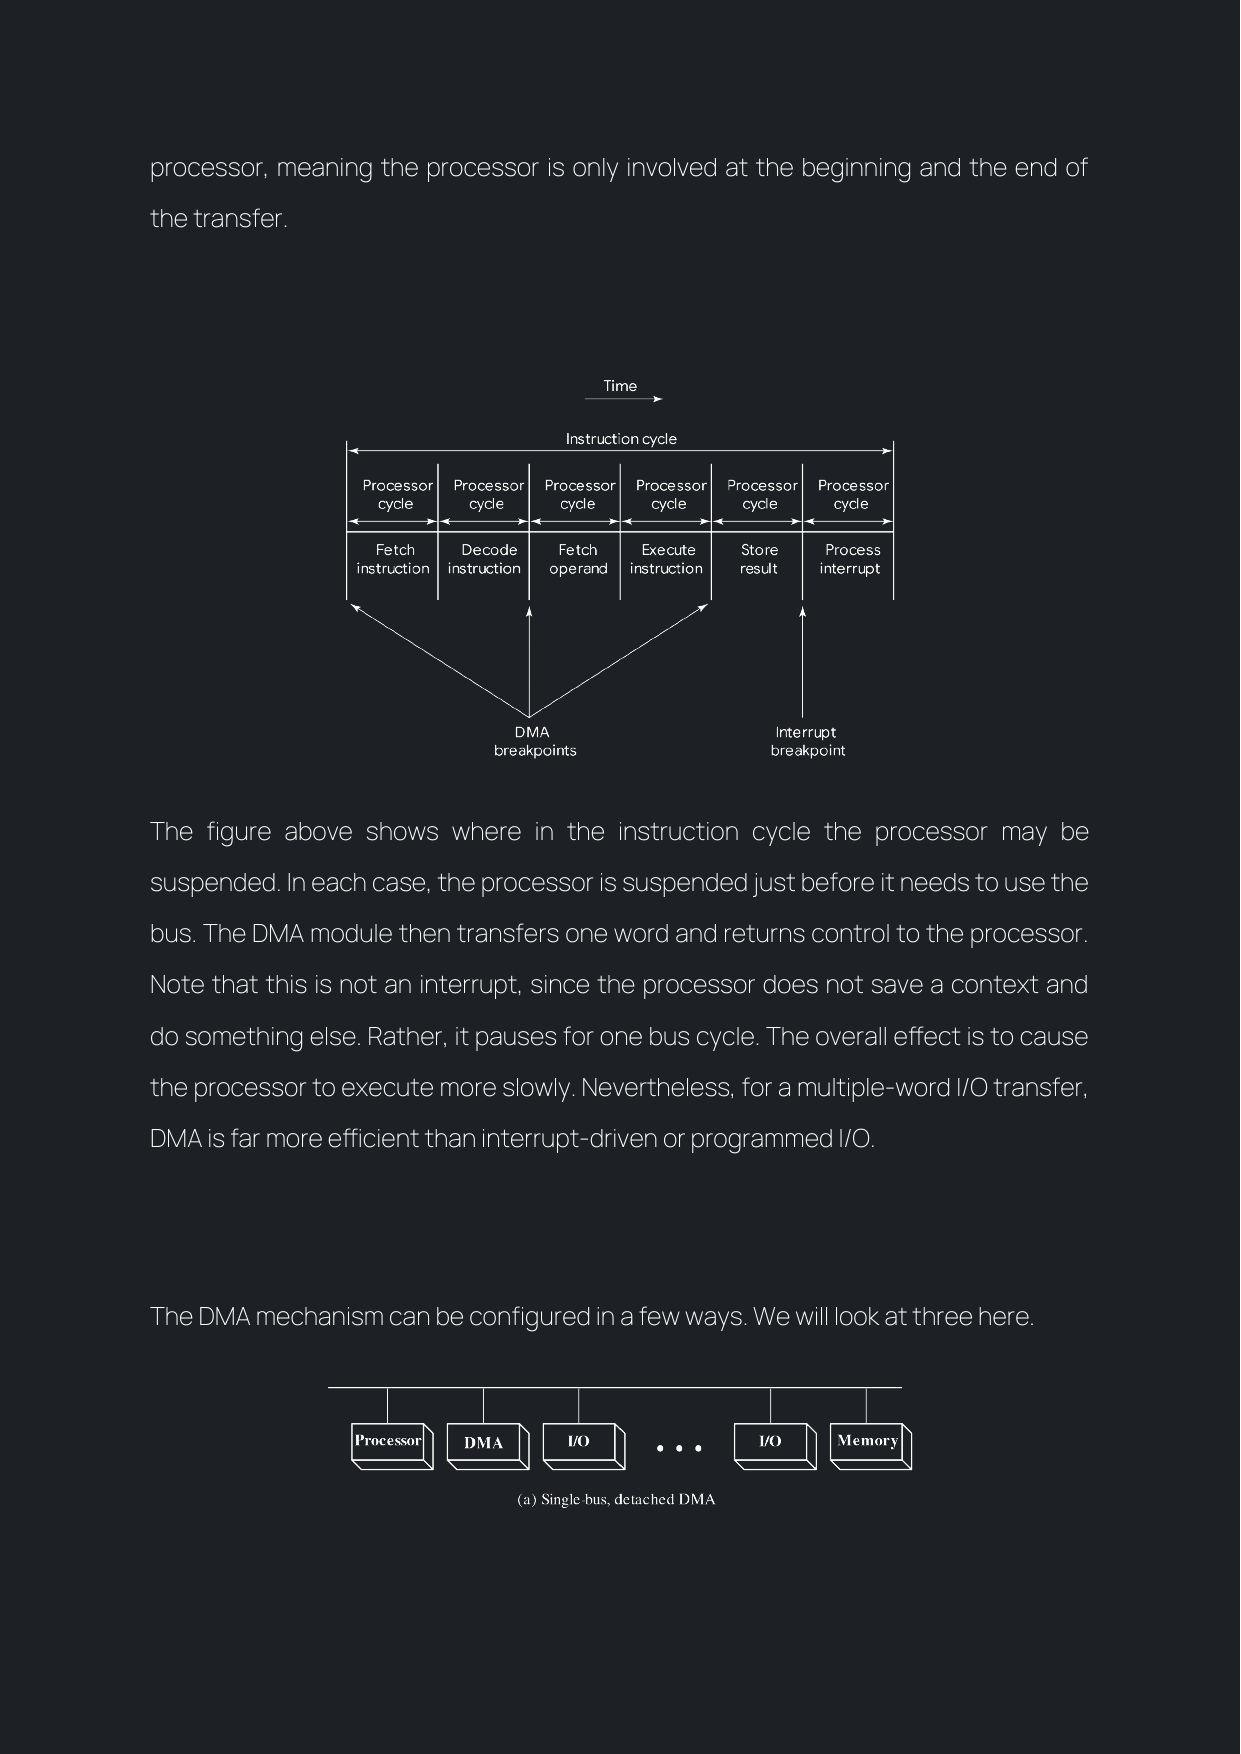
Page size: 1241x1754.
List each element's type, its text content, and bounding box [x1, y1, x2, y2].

text The figure above shows where in the instruction cycle the processor may be suspended. In each case, the processor is suspended just before it needs to use the bus. The DMA module then transfers one word and returns control to the processor. Note that this is not an interrupt, since the processor does not save a context and do something else. Rather, it pauses for one bus cycle. The overall effect is to cause the processor to execute more slowly. Nevertheless, for a multiple-word I/O transfer, DMA is far more efficient than interrupt-driven or programmed I/O. [150, 813, 1090, 1155]
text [150, 150, 1090, 235]
text The DMA mechanism can be configured in a few ways. We will look at three here. [150, 1298, 1090, 1332]
picture [345, 378, 895, 759]
picture [326, 1387, 914, 1508]
